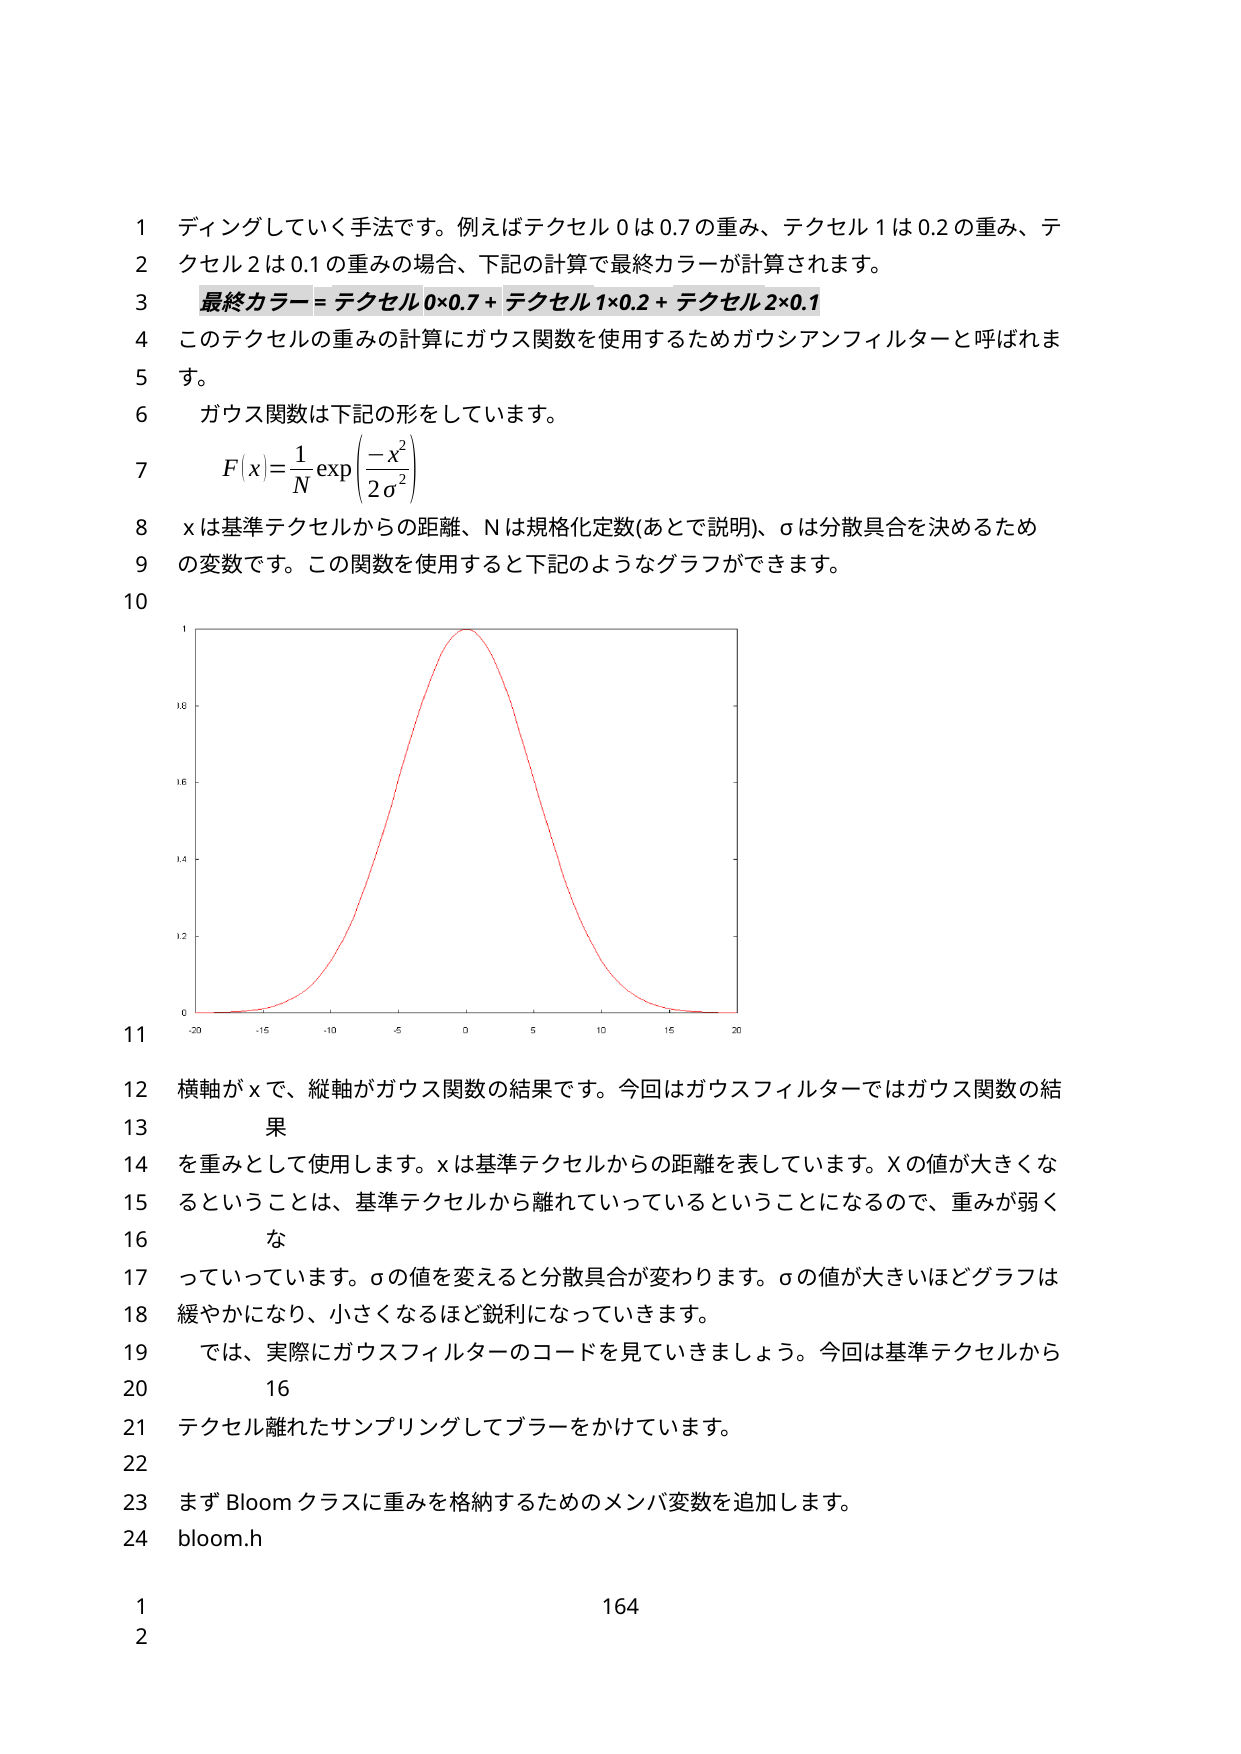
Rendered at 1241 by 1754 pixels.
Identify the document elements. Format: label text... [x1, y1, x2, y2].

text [177, 207, 1063, 282]
text このテクセルの重みの計算にガウス関数を使用するためガウシアンフィルターと呼ばれます。 [177, 319, 1063, 394]
text っていっています。σの値を変えると分散具合が変わります。σの値が大きいほどグラフは [177, 1257, 1063, 1294]
text 横軸がxで、縦軸がガウス関数の結果です。今回はガウスフィルターではガウス関数の結果 [177, 1069, 1063, 1144]
text るということは、基準テクセルから離れていっているということになるので、重みが弱くな [177, 1182, 1063, 1257]
picture [177, 619, 753, 1043]
text xは基準テクセルからの距離、Nは規格化定数(あとで説明)、σは分散具合を決めるため [177, 507, 1063, 544]
text 緩やかになり、小さくなるほど鋭利になっていきます。 [177, 1294, 1063, 1332]
text の変数です。この関数を使用すると下記のようなグラフができます。 [177, 544, 1063, 582]
text ガウス関数は下記の形をしています。 [177, 394, 1063, 432]
text を重みとして使用します。xは基準テクセルからの距離を表しています。Xの値が大きくな [177, 1144, 1063, 1182]
text まずBloomクラスに重みを格納するためのメンバ変数を追加します。 [177, 1482, 1063, 1519]
text bloom.h [177, 1519, 1063, 1557]
text テクセル離れたサンプリングしてブラーをかけています。 [177, 1407, 1063, 1444]
text 最終カラー = テクセル0×0.7 + テクセル1×0.2 + テクセル2×0.1 [177, 282, 1063, 319]
text では、実際にガウスフィルターのコードを見ていきましょう。今回は基準テクセルから16 [177, 1332, 1063, 1407]
